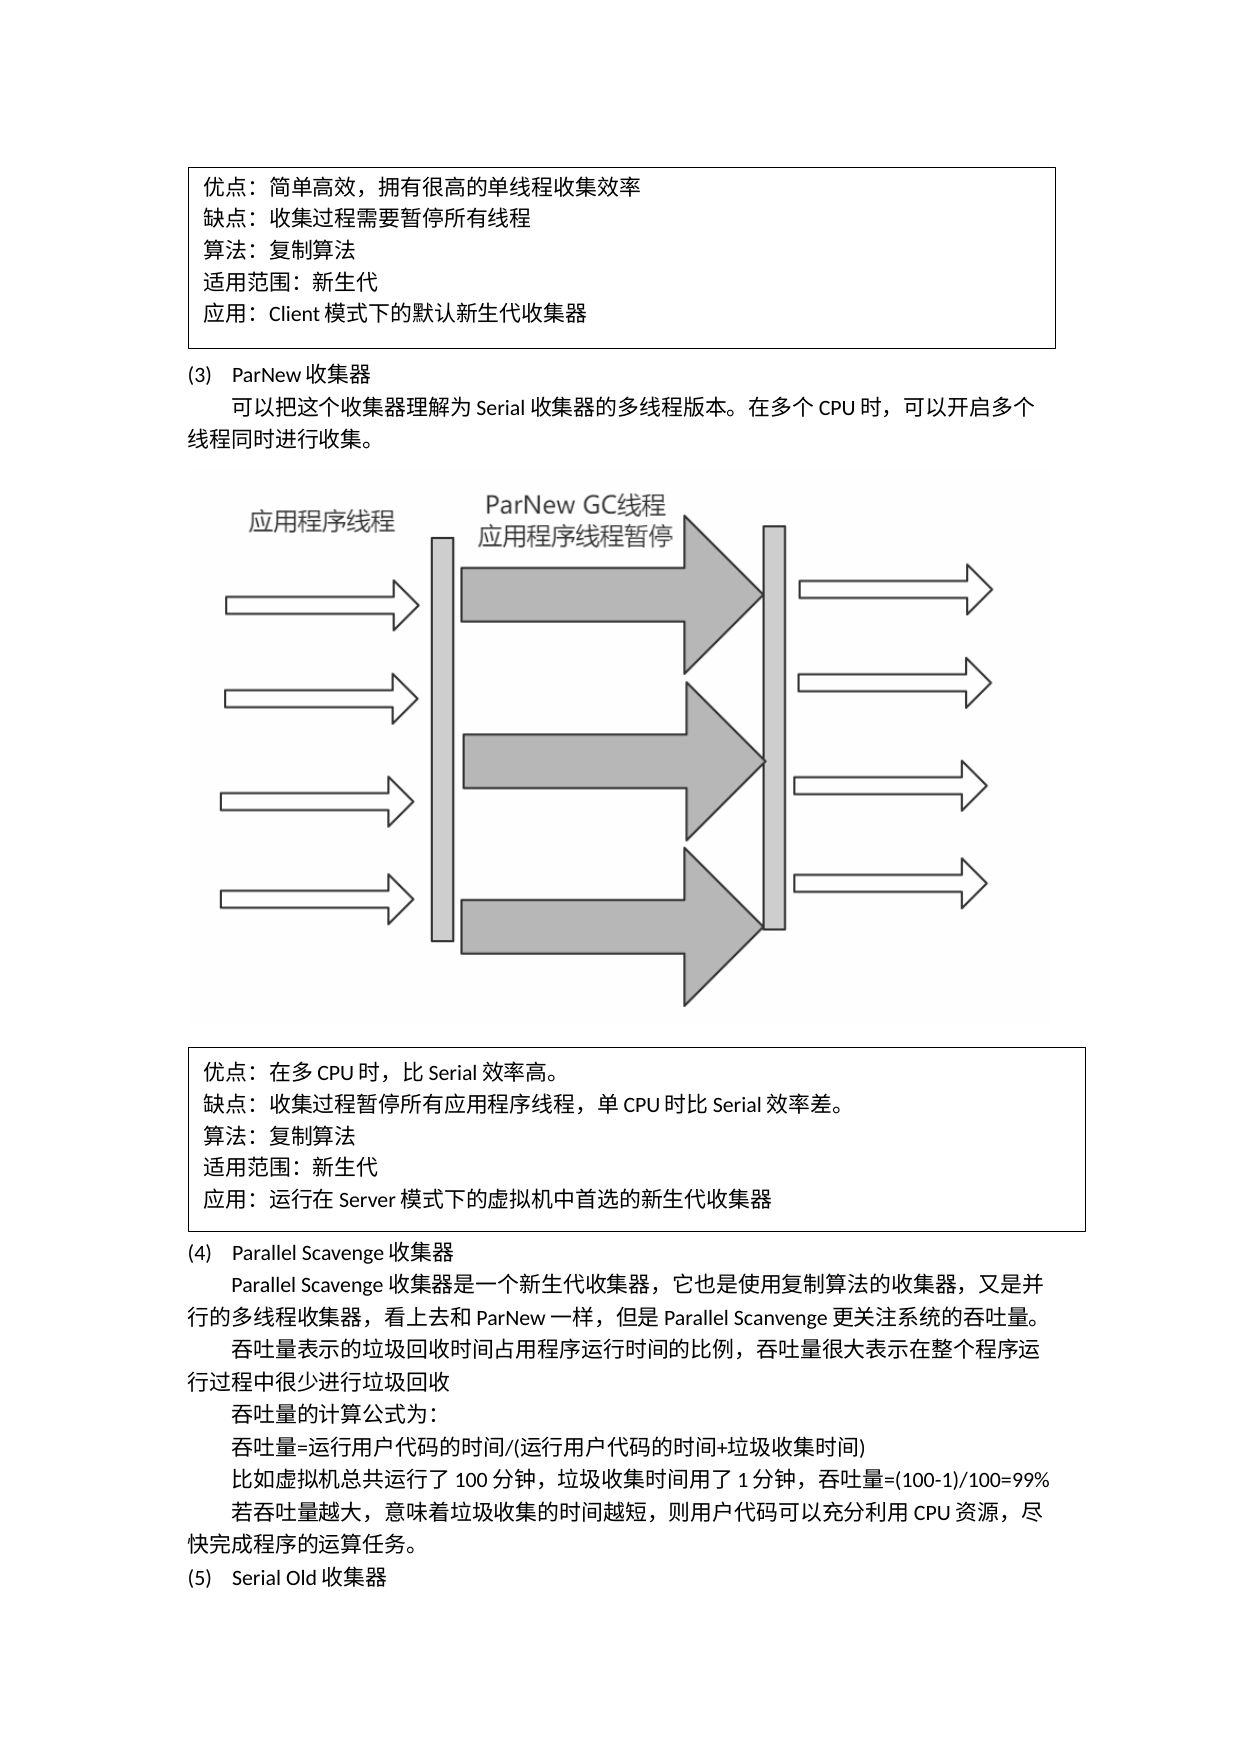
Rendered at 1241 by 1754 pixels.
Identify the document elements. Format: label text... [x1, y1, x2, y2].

list 吞吐量的计算公式为： [187, 1397, 1053, 1429]
list 比如虚拟机总共运行了100分钟，垃圾收集时间用了1分钟，吞吐量=(100-1)/100=99% [187, 1462, 1053, 1494]
list 可以把这个收集器理解为Serial收集器的多线程版本。在多个CPU时，可以开启多个线程同时进行收集。 [187, 389, 1053, 454]
list Serial Old收集器 [187, 1559, 1053, 1592]
list 吞吐量表示的垃圾回收时间占用程序运行时间的比例，吞吐量很大表示在整个程序运行过程中很少进行垃圾回收 [187, 1332, 1053, 1397]
list ParNew收集器 [187, 357, 1053, 389]
picture [187, 469, 1053, 1025]
list 若吞吐量越大，意味着垃圾收集的时间越短，则用户代码可以充分利用CPU资源，尽快完成程序的运算任务。 [187, 1494, 1053, 1559]
list Parallel Scavenge收集器是一个新生代收集器，它也是使用复制算法的收集器，又是并行的多线程收集器，看上去和ParNew一样，但是Parallel Scanvenge更关注系统的吞吐量。 [187, 1267, 1053, 1332]
list Parallel Scavenge收集器 [187, 1234, 1053, 1267]
list 吞吐量=运行用户代码的时间/(运行用户代码的时间+垃圾收集时间) [187, 1429, 1053, 1462]
